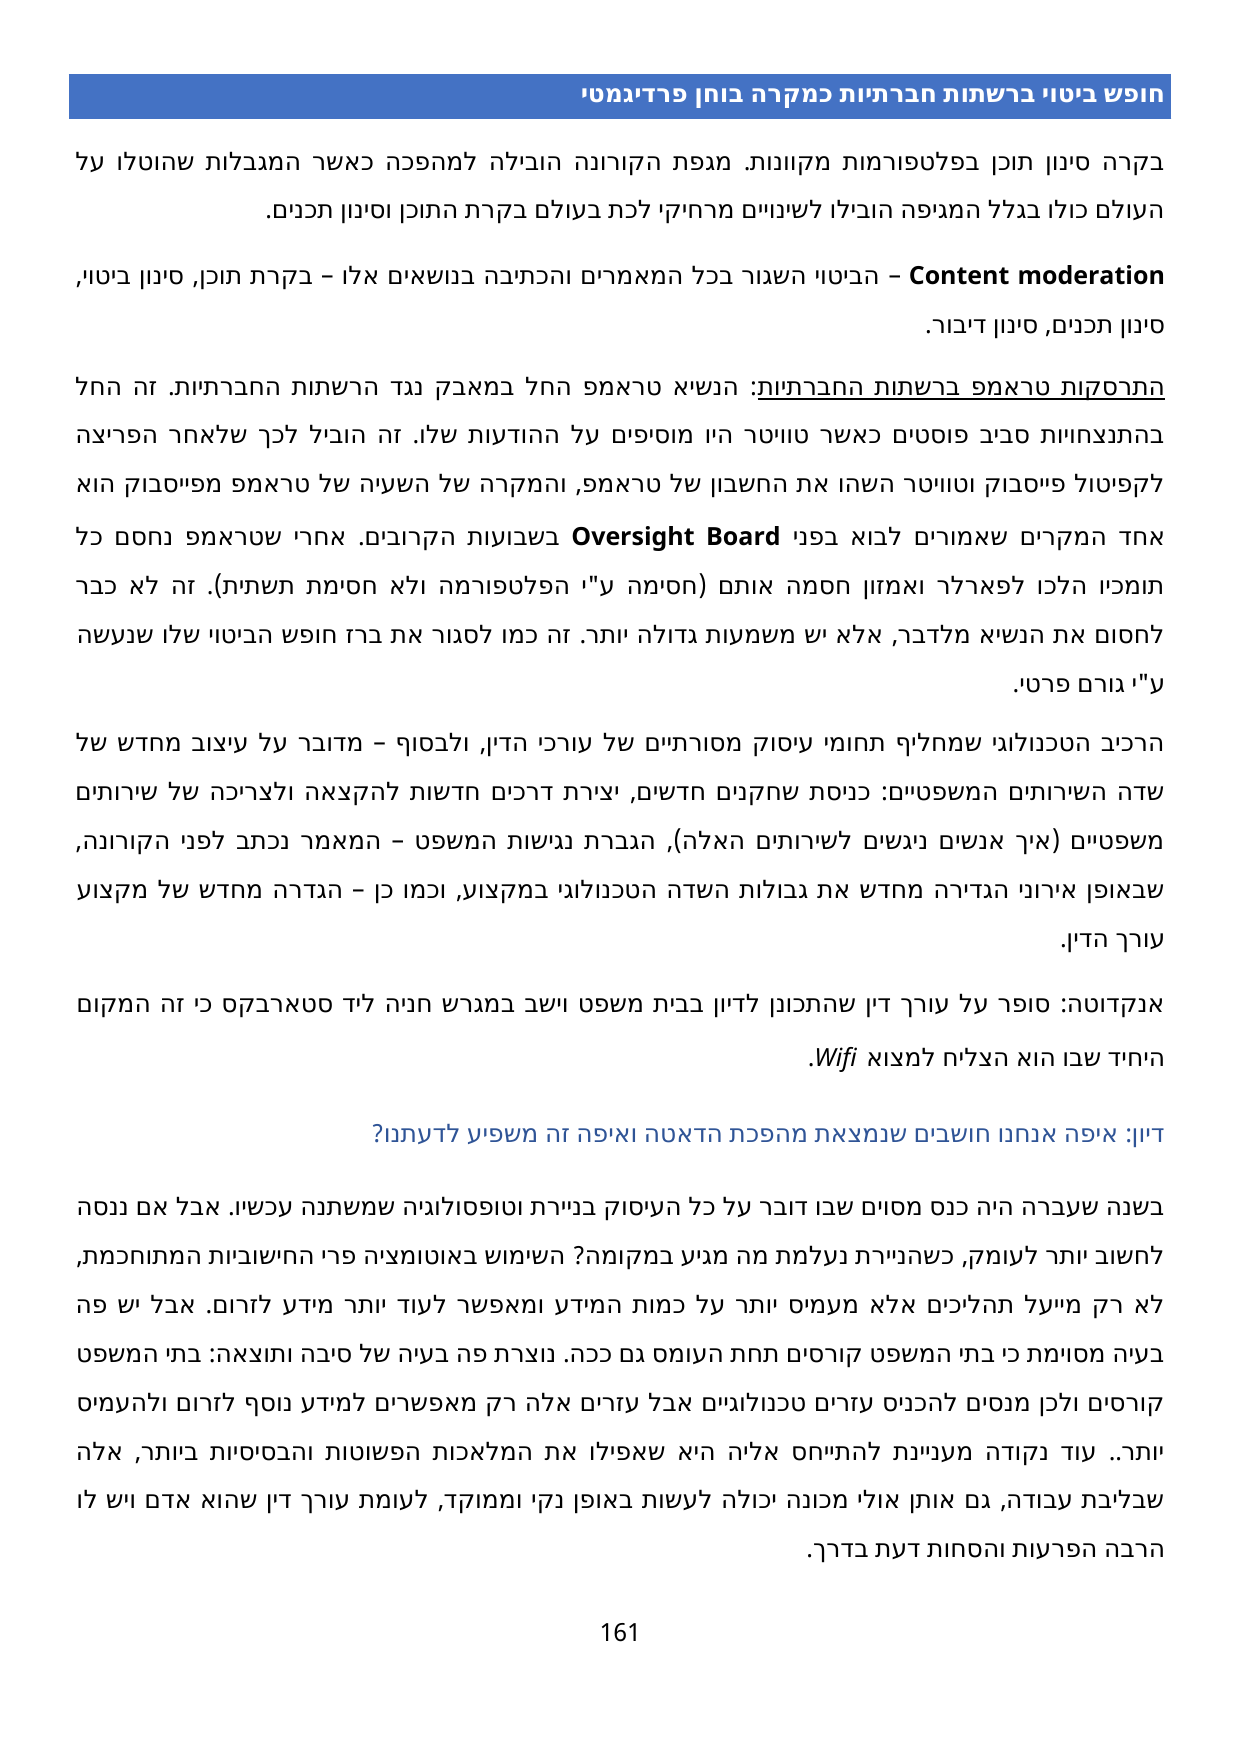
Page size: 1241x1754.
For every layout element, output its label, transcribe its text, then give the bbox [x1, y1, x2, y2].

text באופן מפתיע, המאמר של זיו מוכן להרחיב מאד את גבולות האתיקה המקצועית והוא משקף עמדה מאד פרוגרסיבית או ליברלית, כי באמת יש פה ויתור מאד מהותי על היבטים מסוימים מהאתיקה המקצועית ("מה זה להיות עורך דין?") והעמדה שלה מוכנה לבחון את השאלה הזו מחדש באופן ביקורתי. ואכן, שדה השירותים המשפטיים מושפע ממהפכת המידע, והוא משפיע גם על עבודת עורכי הדין כאמור – מבחינת הרכיב הטכנולוגי שמחליף תחומי עיסוק מסורתיים של עורכי הדין, ולבסוף – מדובר על עיצוב מחדש של שדה השירותים המשפטיים: כניסת שחקנים חדשים, יצירת דרכים חדשות להקצאה ולצריכה של שירותים משפטיים (איך אנשים ניגשים לשירותים האלה), הגברת נגישות המשפט – המאמר נכתב לפני הקורונה, שבאופן אירוני הגדירה מחדש את גבולות השדה הטכנולוגי במקצוע, וכמו כן – הגדרה מחדש של מקצוע עורך הדין. [75, 729, 1165, 957]
text בשנה שעברה היה כנס מסוים שבו דובר על כל העיסוק בניירת וטופסולוגיה שמשתנה עכשיו. אבל אם ננסה לחשוב יותר לעומק, כשהניירת נעלמת מה מגיע במקומה? השימוש באוטומציה פרי החישוביות המתוחכמת, לא רק מייעל תהליכים אלא מעמיס יותר על כמות המידע ומאפשר לעוד יותר מידע לזרום. אבל יש פה בעיה מסוימת כי בתי המשפט קורסים תחת העומס גם ככה. נוצרת פה בעיה של סיבה ותוצאה: בתי המשפט קורסים ולכן מנסים להכניס עזרים טכנולוגיים אבל עזרים אלה רק מאפשרים למידע נוסף לזרום ולהעמיס יותר.. עוד נקודה מעניינת להתייחס אליה היא שאפילו את המלאכות הפשוטות והבסיסיות ביותר, אלה שבליבת עבודה, גם אותן אולי מכונה יכולה לעשות באופן נקי וממוקד, לעומת עורך דין שהוא אדם ויש לו הרבה הפרעות והסחות דעת בדרך. [75, 1193, 1165, 1568]
text אנקדוטה: סופר על עורך דין שהתכונן לדיון בבית משפט וישב במגרש חניה ליד סטארבקס כי זה המקום היחיד שבו הוא הצליח למצוא Wifi. [75, 990, 1165, 1076]
text דיון: איפה אנחנו חושבים שנמצאת מהפכת הדאטה ואיפה זה משפיע לדעתנו? [75, 1119, 1165, 1152]
